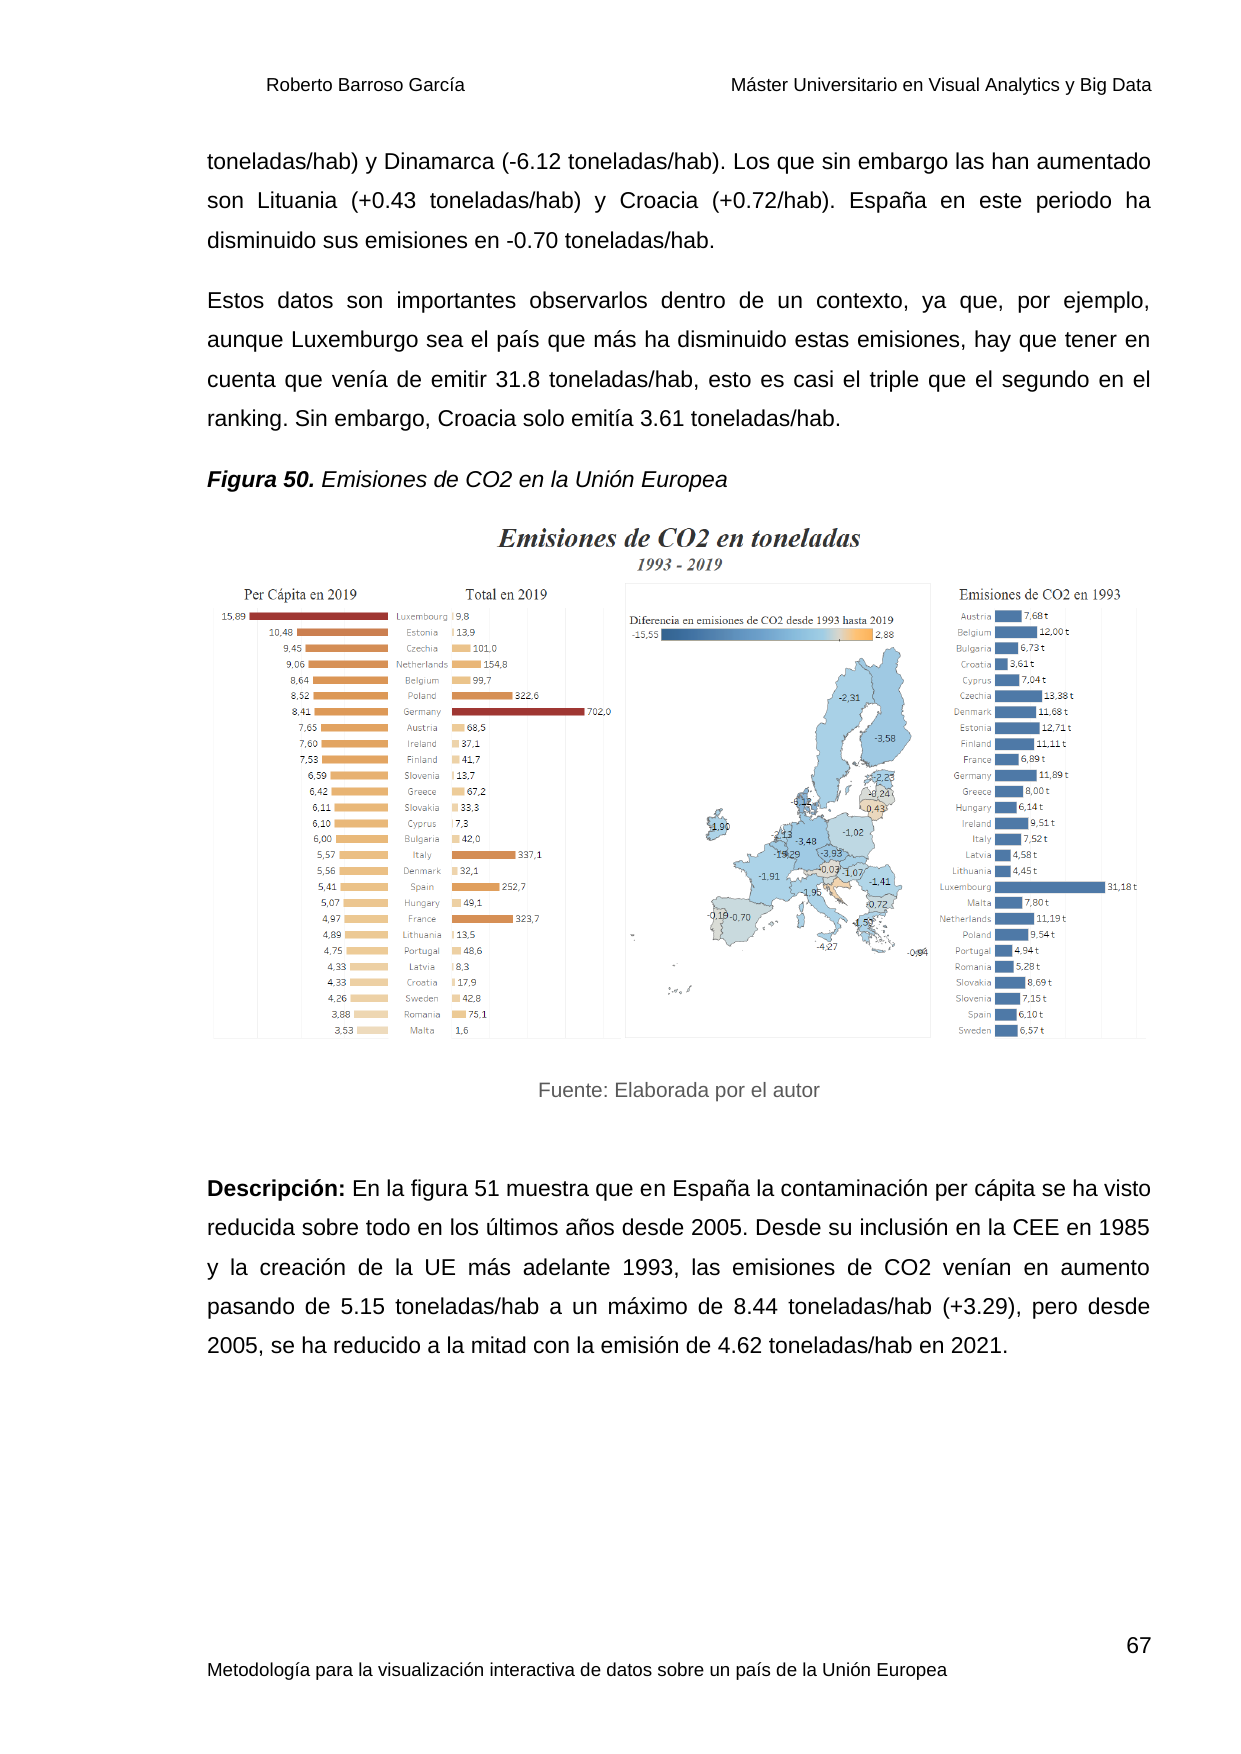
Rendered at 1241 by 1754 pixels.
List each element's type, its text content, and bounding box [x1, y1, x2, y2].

text Figura 50. Emisiones de CO2 en la Unión Europea [207, 466, 1152, 492]
text Descripción: En la figura 51 muestra que en España la contaminación per cápita se ha visto reducida sobre todo en los últimos años desde 2005. Desde su inclusión en la CEE en 1985 y la creación de la UE más adelante 1993, las emisiones de CO2 venían en aumento pasando de 5.15 toneladas/hab a un máximo de 8.44 toneladas/hab (+3.29), pero desde 2005, se ha reducido a la mitad con la emisión de 4.62 toneladas/hab en 2021. [207, 1174, 1152, 1359]
text Fuente: Elaborada por el autor [207, 1078, 1152, 1102]
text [207, 148, 1152, 253]
text Estos datos son importantes observarlos dentro de un contexto, ya que, por ejemplo, aunque Luxemburgo sea el país que más ha disminuido estas emisiones, hay que tener en cuenta que venía de emitir 31.8 toneladas/hab, esto es casi el triple que el segundo en el ranking. Sin embargo, Croacia solo emitía 3.61 toneladas/hab. [207, 287, 1152, 432]
picture [206, 512, 1152, 1045]
